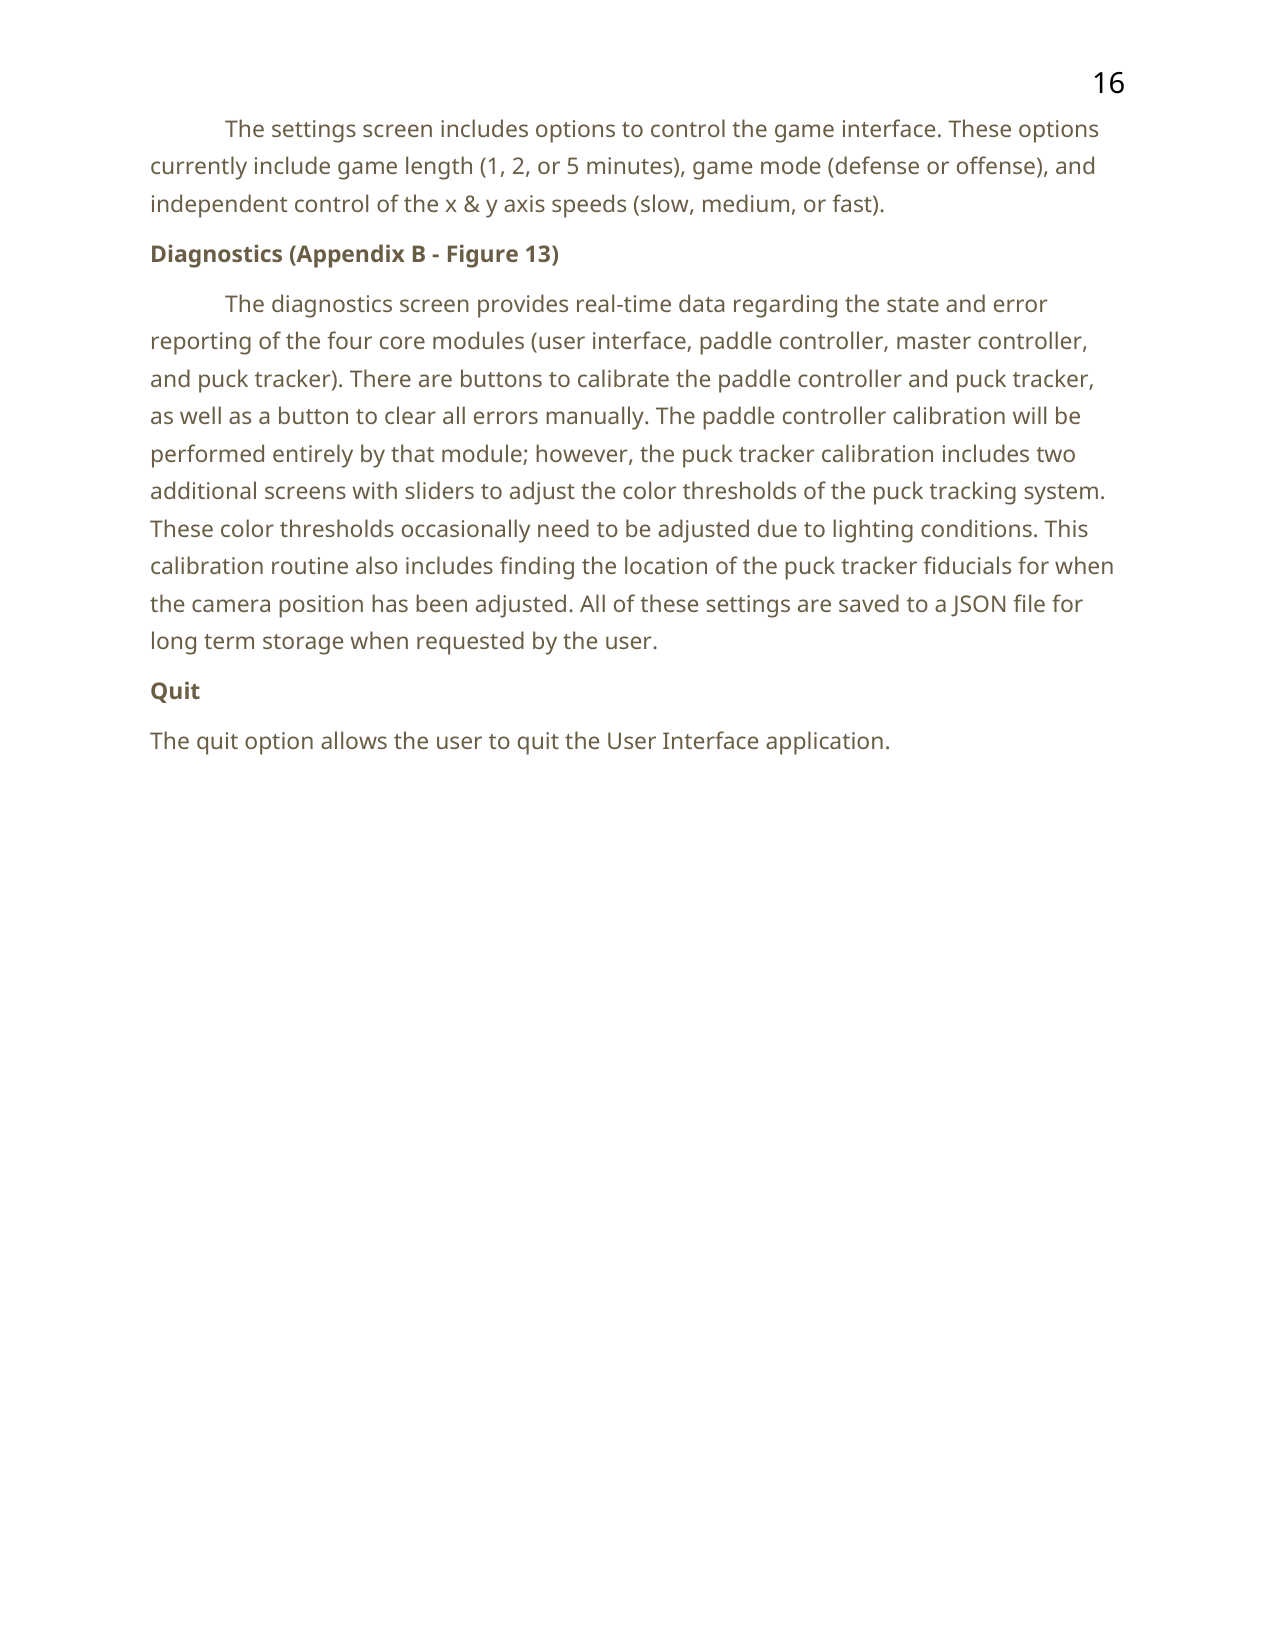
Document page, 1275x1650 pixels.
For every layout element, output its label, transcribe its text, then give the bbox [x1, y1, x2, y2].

text Diagnostics (Appendix B - Figure 13) [150, 237, 1125, 269]
text The settings screen includes options to control the game interface. These options currently include game length (1, 2, or 5 minutes), game mode (defense or offense), and independent control of the x & y axis speeds (slow, medium, or fast). [150, 112, 1125, 219]
text Quit [150, 675, 1125, 706]
text The quit option allows the user to quit the User Interface application. [150, 725, 1125, 756]
text The diagnostics screen provides real-time data regarding the state and error reporting of the four core modules (user interface, paddle controller, master controller, and puck tracker). There are buttons to calibrate the paddle controller and puck tracker, as well as a button to clear all errors manually. The paddle controller calibration will be performed entirely by that module; however, the puck tracker calibration includes two additional screens with sliders to adjust the color thresholds of the puck tracking system. These color thresholds occasionally need to be adjusted due to lighting conditions. This calibration routine also includes finding the location of the puck tracker fiducials for when the camera position has been adjusted. All of these settings are saved to a JSON file for long term storage when requested by the user. [150, 287, 1125, 656]
